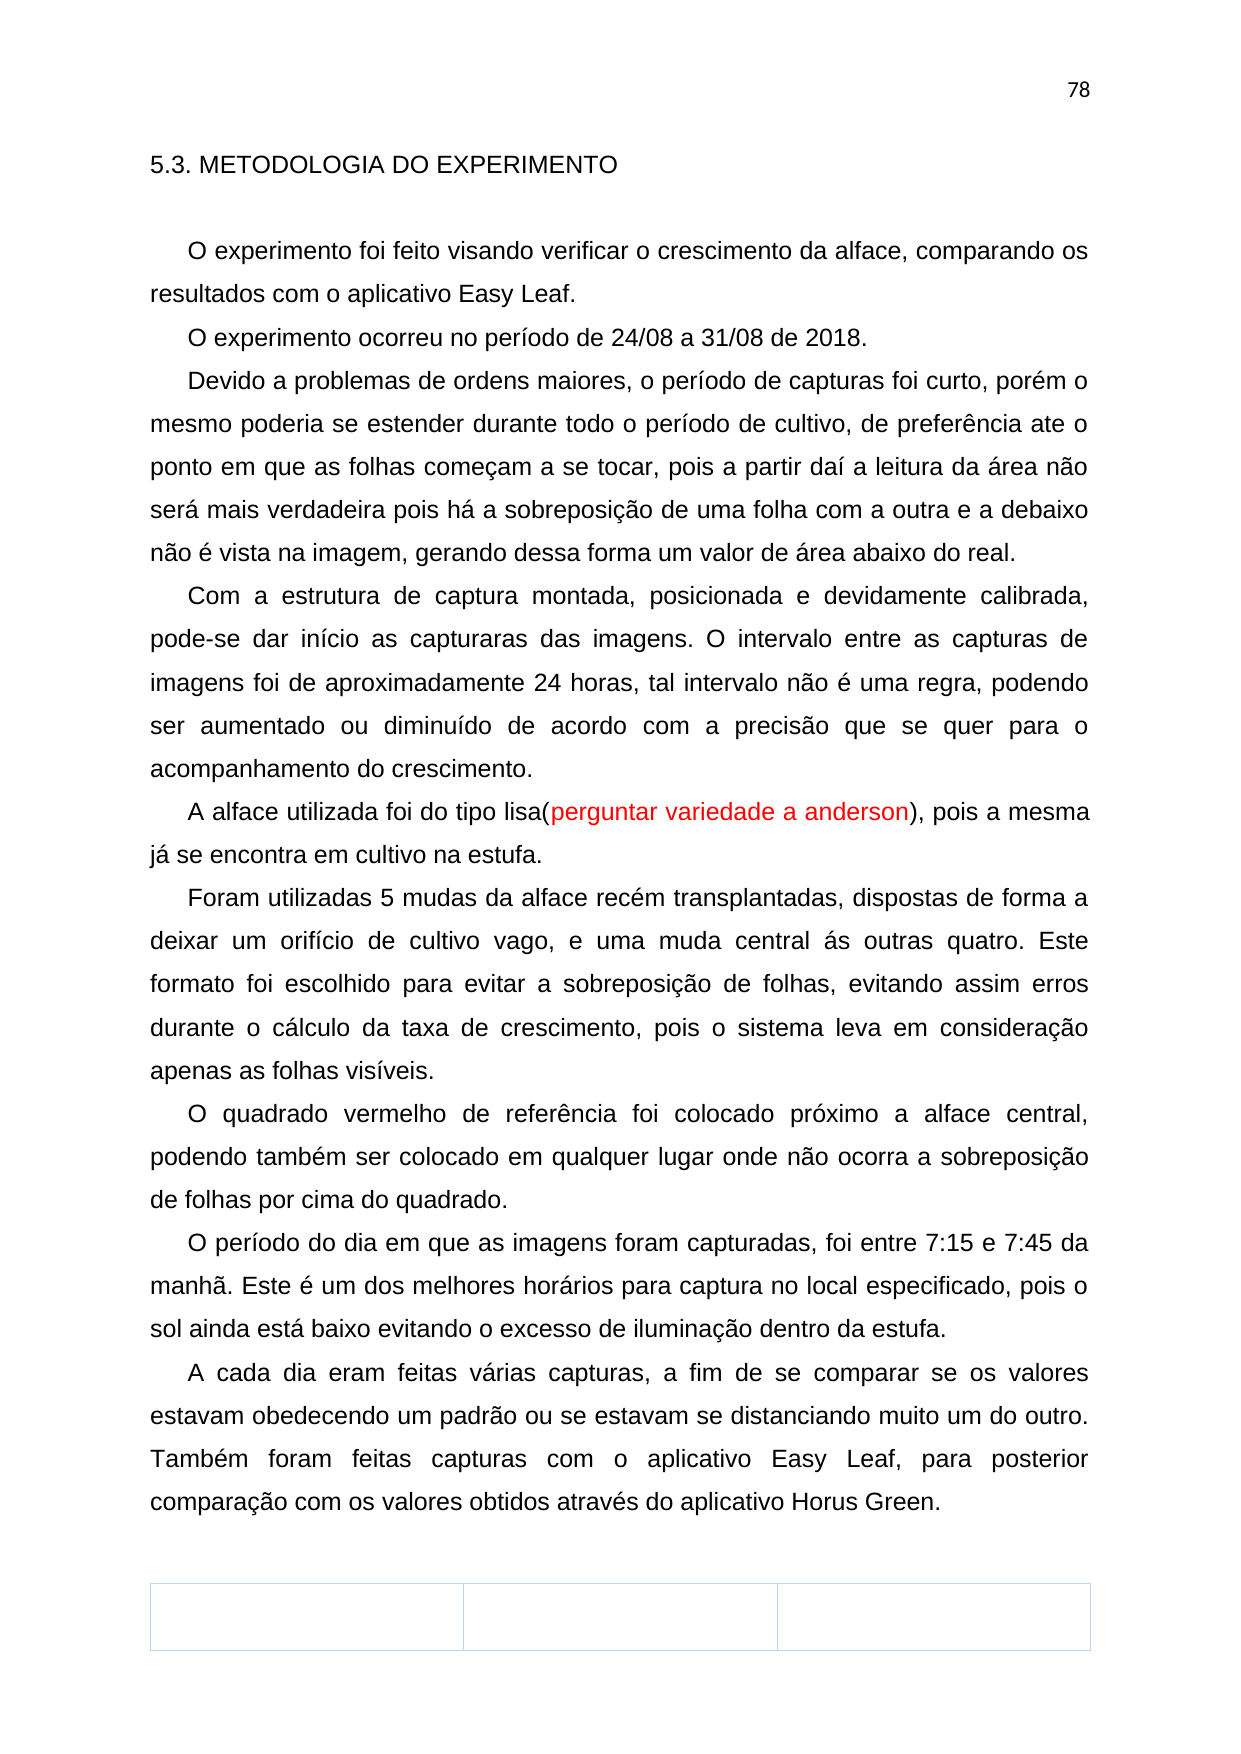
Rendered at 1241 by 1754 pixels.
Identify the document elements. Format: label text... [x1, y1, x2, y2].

text Foram utilizadas 5 mudas da alface recém transplantadas, dispostas de forma a deixar um orifício de cultivo vago, e uma muda central ás outras quatro. Este formato foi escolhido para evitar a sobreposição de folhas, evitando assim erros durante o cálculo da taxa de crescimento, pois o sistema leva em consideração apenas as folhas visíveis. [150, 883, 1090, 1084]
text O experimento foi feito visando verificar o crescimento da alface, comparando os resultados com o aplicativo Easy Leaf. [150, 236, 1090, 308]
text A alface utilizada foi do tipo lisa(perguntar variedade a anderson), pois a mesma já se encontra em cultivo na estufa. [150, 797, 1090, 869]
text O quadrado vermelho de referência foi colocado próximo a alface central, podendo também ser colocado em qualquer lugar onde não ocorra a sobreposição de folhas por cima do quadrado. [150, 1099, 1090, 1214]
text 5.3. METODOLOGIA DO EXPERIMENTO [150, 150, 1090, 179]
text O experimento ocorreu no período de 24/08 a 31/08 de 2018. [150, 322, 1090, 351]
text A cada dia eram feitas várias capturas, a fim de se comparar se os valores estavam obedecendo um padrão ou se estavam se distanciando muito um do outro. Também foram feitas capturas com o aplicativo Easy Leaf, para posterior comparação com os valores obtidos através do aplicativo Horus Green. [150, 1357, 1090, 1516]
text O período do dia em que as imagens foram capturadas, foi entre 7:15 e 7:45 da manhã. Este é um dos melhores horários para captura no local especificado, pois o sol ainda está baixo evitando o excesso de iluminação dentro da estufa. [150, 1228, 1090, 1343]
text Com a estrutura de captura montada, posicionada e devidamente calibrada, pode-se dar início as capturaras das imagens. O intervalo entre as capturas de imagens foi de aproximadamente 24 horas, tal intervalo não é uma regra, podendo ser aumentado ou diminuído de acordo com a precisão que se quer para o acompanhamento do crescimento. [150, 581, 1090, 782]
text Devido a problemas de ordens maiores, o período de capturas foi curto, porém o mesmo poderia se estender durante todo o período de cultivo, de preferência ate o ponto em que as folhas começam a se tocar, pois a partir daí a leitura da área não será mais verdadeira pois há a sobreposição de uma folha com a outra e a debaixo não é vista na imagem, gerando dessa forma um valor de área abaixo do real. [150, 366, 1090, 567]
